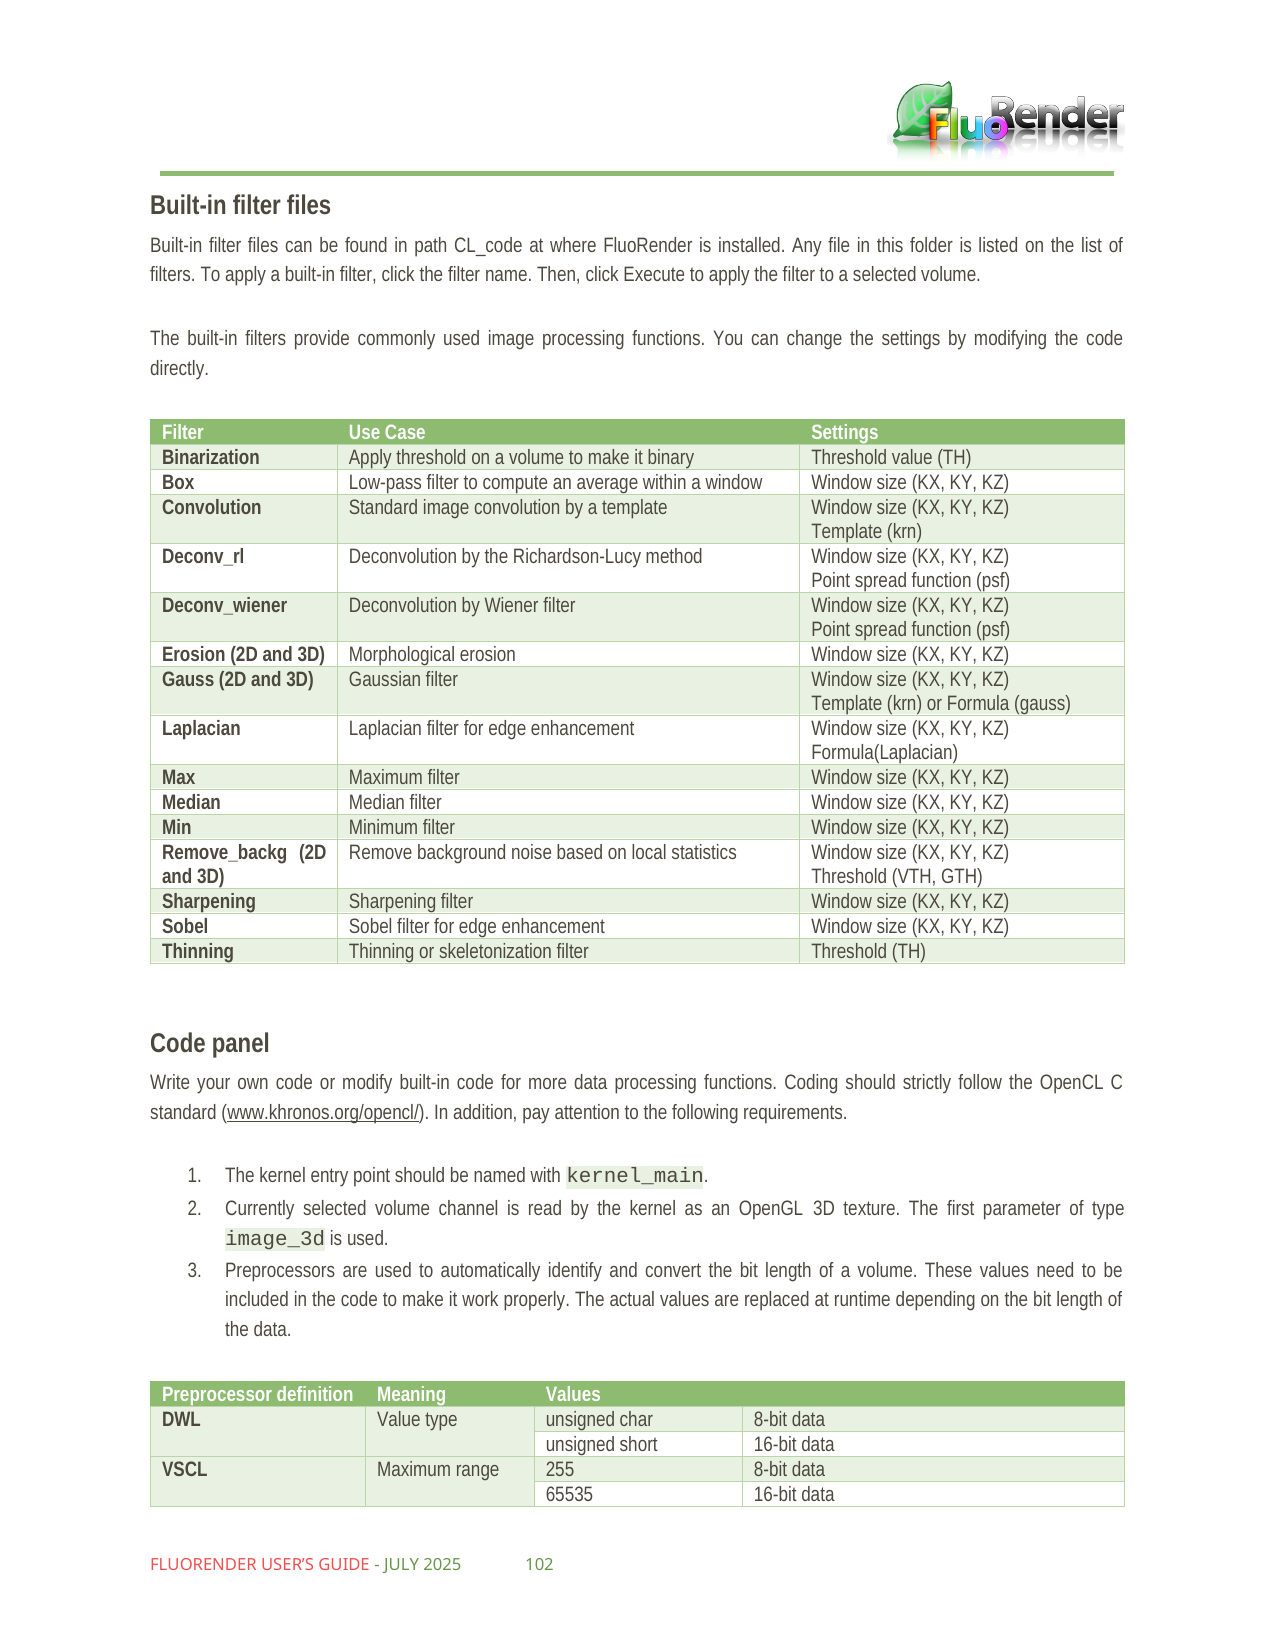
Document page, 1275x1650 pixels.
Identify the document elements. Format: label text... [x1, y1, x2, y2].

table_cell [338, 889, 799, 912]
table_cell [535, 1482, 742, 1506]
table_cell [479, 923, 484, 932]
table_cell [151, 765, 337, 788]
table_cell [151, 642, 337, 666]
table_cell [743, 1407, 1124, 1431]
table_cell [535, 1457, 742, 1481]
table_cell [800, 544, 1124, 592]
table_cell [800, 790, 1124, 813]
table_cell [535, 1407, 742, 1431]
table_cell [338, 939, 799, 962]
picture [887, 75, 1125, 165]
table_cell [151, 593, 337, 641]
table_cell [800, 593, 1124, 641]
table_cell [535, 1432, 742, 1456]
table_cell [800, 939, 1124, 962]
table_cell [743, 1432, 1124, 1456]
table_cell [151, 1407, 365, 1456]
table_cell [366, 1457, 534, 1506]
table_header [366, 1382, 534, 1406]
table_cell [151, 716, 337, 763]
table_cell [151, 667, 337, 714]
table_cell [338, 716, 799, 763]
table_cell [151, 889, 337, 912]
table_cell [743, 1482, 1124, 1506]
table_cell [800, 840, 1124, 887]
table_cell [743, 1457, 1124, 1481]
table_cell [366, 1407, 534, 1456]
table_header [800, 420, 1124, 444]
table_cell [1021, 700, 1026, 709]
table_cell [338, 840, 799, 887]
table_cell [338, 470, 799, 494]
subtitle Built-in filter files [150, 189, 1125, 220]
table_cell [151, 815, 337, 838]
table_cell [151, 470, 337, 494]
subtitle Code panel [150, 1027, 1125, 1058]
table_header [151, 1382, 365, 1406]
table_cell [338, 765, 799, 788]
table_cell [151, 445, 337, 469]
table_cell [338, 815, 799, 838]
text The built-in filters provide commonly used image processing functions. You can change the settings by modifying the code directly. [150, 326, 1125, 379]
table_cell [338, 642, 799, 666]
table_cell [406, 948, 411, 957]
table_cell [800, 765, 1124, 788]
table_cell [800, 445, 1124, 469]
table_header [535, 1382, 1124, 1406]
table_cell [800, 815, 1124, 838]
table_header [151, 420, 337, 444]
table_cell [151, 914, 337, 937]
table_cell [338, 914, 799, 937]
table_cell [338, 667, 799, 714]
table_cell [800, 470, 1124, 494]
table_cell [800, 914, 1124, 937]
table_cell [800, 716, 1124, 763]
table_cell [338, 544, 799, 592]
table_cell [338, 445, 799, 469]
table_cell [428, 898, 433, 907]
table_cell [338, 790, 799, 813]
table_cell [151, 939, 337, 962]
list Currently selected volume channel is read by the kernel as an OpenGL 3D texture. The first parameter of type image_3d is used. [187, 1196, 1125, 1251]
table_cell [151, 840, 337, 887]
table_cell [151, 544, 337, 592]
list Preprocessors are used to automatically identify and convert the bit length of a volume. These values need to be included in the code to make it work properly. The actual values are replaced at runtime depending on the bit length of the data. [187, 1257, 1125, 1341]
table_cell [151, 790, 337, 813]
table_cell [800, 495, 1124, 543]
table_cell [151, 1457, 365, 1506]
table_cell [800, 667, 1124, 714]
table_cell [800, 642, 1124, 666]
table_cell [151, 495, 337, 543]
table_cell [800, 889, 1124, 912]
text Built-in filter files can be found in path CL_code at where FluoRender is installed. Any file in this folder is listed on the list of filters. To apply a built-in filter, click the filter name. Then, click Execute to apply the filter to a selected volume. [150, 232, 1125, 286]
text Write your own code or modify built-in code for more data processing functions. Coding should strictly follow the OpenCL C standard (www.khronos.org/opencl/). In addition, pay attention to the following requirements. [150, 1070, 1125, 1124]
list The kernel entry point should be named with kernel_main. [187, 1163, 1125, 1189]
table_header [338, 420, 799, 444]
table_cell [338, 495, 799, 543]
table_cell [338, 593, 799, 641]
